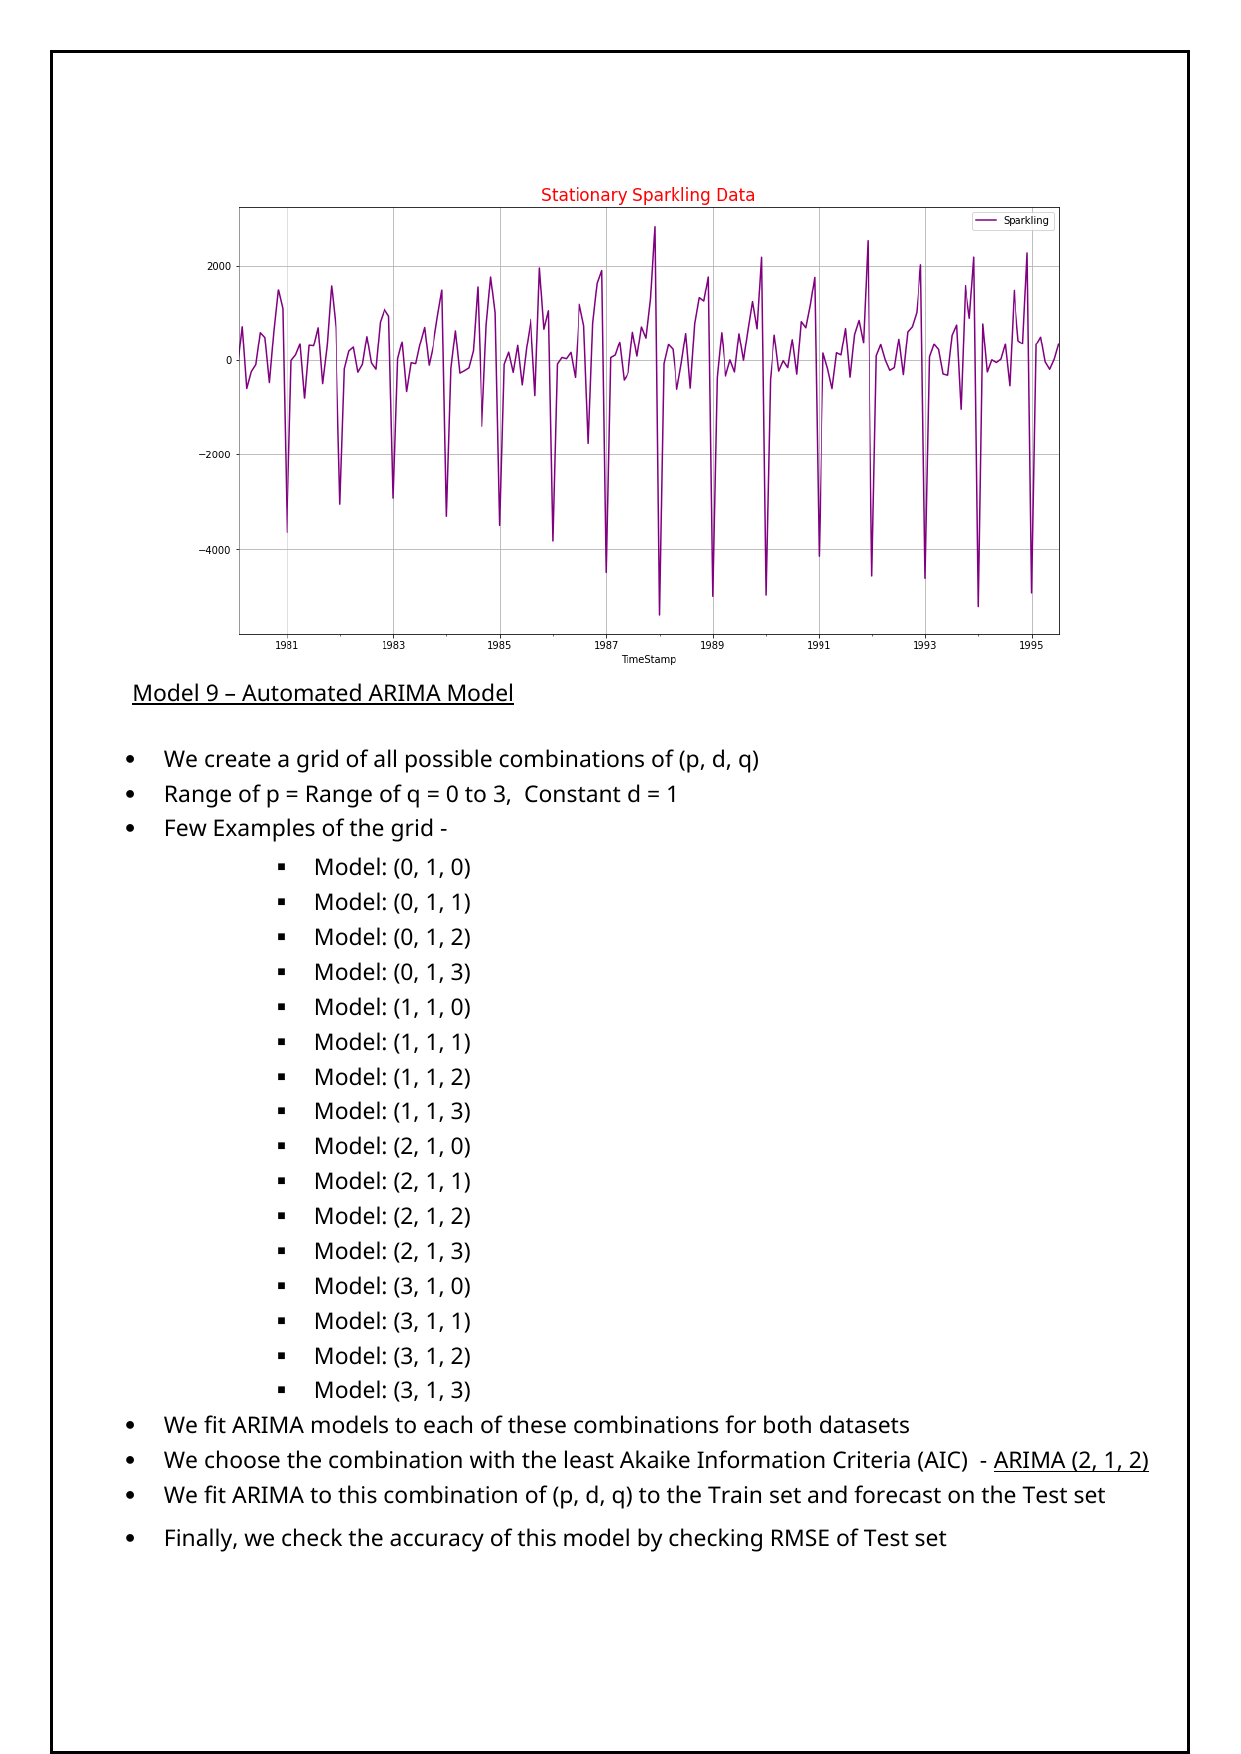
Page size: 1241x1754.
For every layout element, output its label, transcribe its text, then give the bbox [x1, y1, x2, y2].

list Model: (1, 1, 1) [276, 1026, 1167, 1057]
list We choose the combination with the least Akaike Information Criteria (AIC) - ARIMA (2, 1, 2) [126, 1444, 1167, 1476]
list Few Examples of the grid - [126, 812, 1167, 844]
list Finally, we check the accuracy of this model by checking RMSE of Test set [126, 1522, 1167, 1553]
list Model: (2, 1, 1) [276, 1165, 1167, 1196]
list Model: (3, 1, 2) [276, 1339, 1167, 1371]
list Model: (2, 1, 2) [276, 1200, 1167, 1231]
list Model: (3, 1, 1) [276, 1305, 1167, 1336]
list Model: (0, 1, 1) [276, 886, 1167, 917]
list We fit ARIMA models to each of these combinations for both datasets [126, 1409, 1167, 1441]
list Model: (1, 1, 3) [276, 1095, 1167, 1127]
list Model: (0, 1, 2) [276, 921, 1167, 952]
list Model: (2, 1, 3) [276, 1235, 1167, 1266]
list Model: (3, 1, 3) [276, 1374, 1167, 1406]
list Model: (0, 1, 0) [276, 851, 1167, 882]
list Model: (0, 1, 3) [276, 956, 1167, 987]
list We fit ARIMA to this combination of (p, d, q) to the Train set and forecast on the Test set [126, 1479, 1167, 1510]
list Model: (1, 1, 0) [276, 991, 1167, 1022]
list Model: (3, 1, 0) [276, 1270, 1167, 1301]
subtitle Model 9 – Automated ARIMA Model [132, 677, 1167, 708]
list We create a grid of all possible combinations of (p, d, q) [126, 743, 1167, 774]
picture [191, 180, 1064, 671]
list Range of p = Range of q = 0 to 3, Constant d = 1 [126, 777, 1167, 809]
list Model: (1, 1, 2) [276, 1060, 1167, 1092]
list Model: (2, 1, 0) [276, 1130, 1167, 1161]
